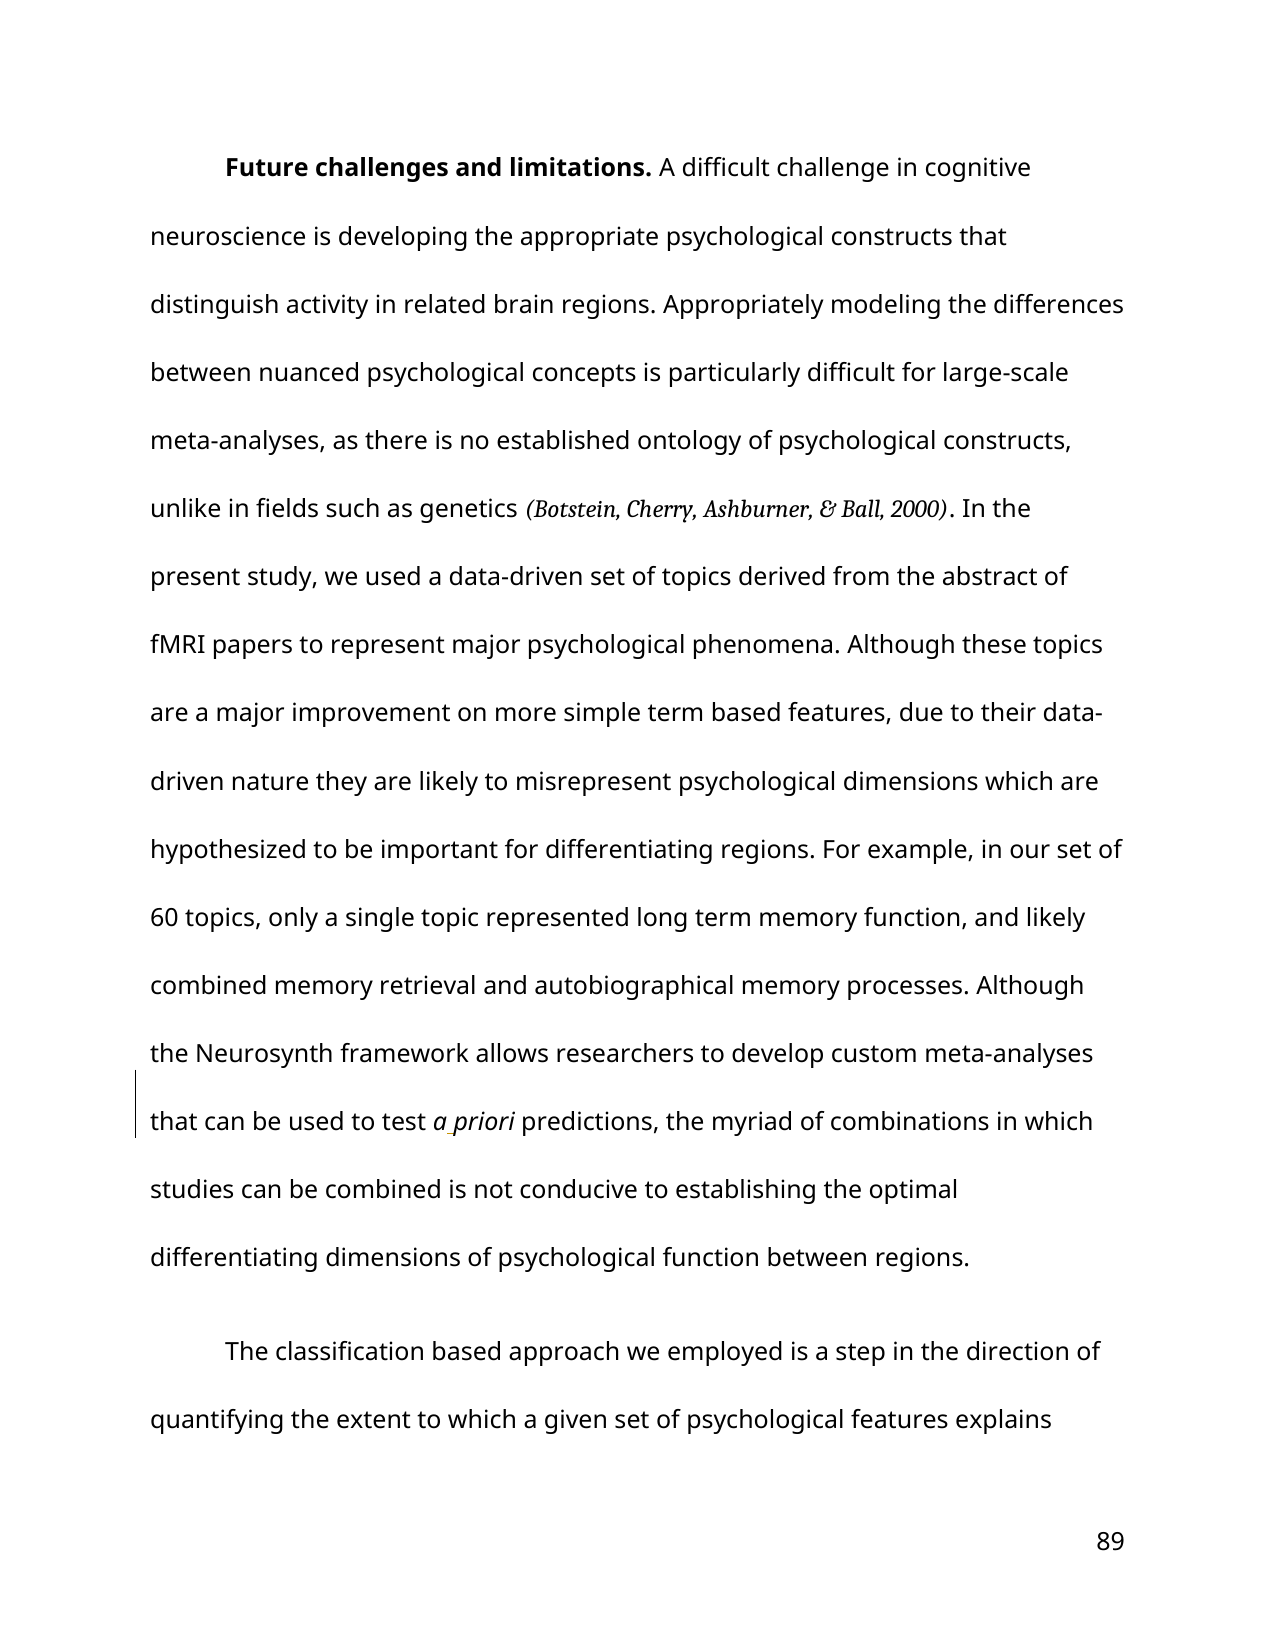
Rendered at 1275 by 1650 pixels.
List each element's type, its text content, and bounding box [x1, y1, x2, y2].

text Future challenges and limitations. A difficult challenge in cognitive neuroscience is developing the appropriate psychological constructs that distinguish activity in related brain regions. Appropriately modeling the differences between nuanced psychological concepts is particularly difficult for large-scale meta-analyses, as there is no established ontology of psychological constructs, unlike in fields such as genetics (Botstein, Cherry, Ashburner, & Ball, 2000). In the present study, we used a data-driven set of topics derived from the abstract of fMRI papers to represent major psychological phenomena. Although these topics are a major improvement on more simple term based features, due to their data-driven nature they are likely to misrepresent psychological dimensions which are hypothesized to be important for differentiating regions. For example, in our set of 60 topics, only a single topic represented long term memory function, and likely combined memory retrieval and autobiographical memory processes. Although the Neurosynth framework allows researchers to develop custom meta-analyses that can be used to test apriori predictions, the myriad of combinations in which studies can be combined is not conducive to establishing the optimal differentiating dimensions of psychological function between regions. [150, 150, 1125, 1274]
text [150, 1333, 1125, 1435]
